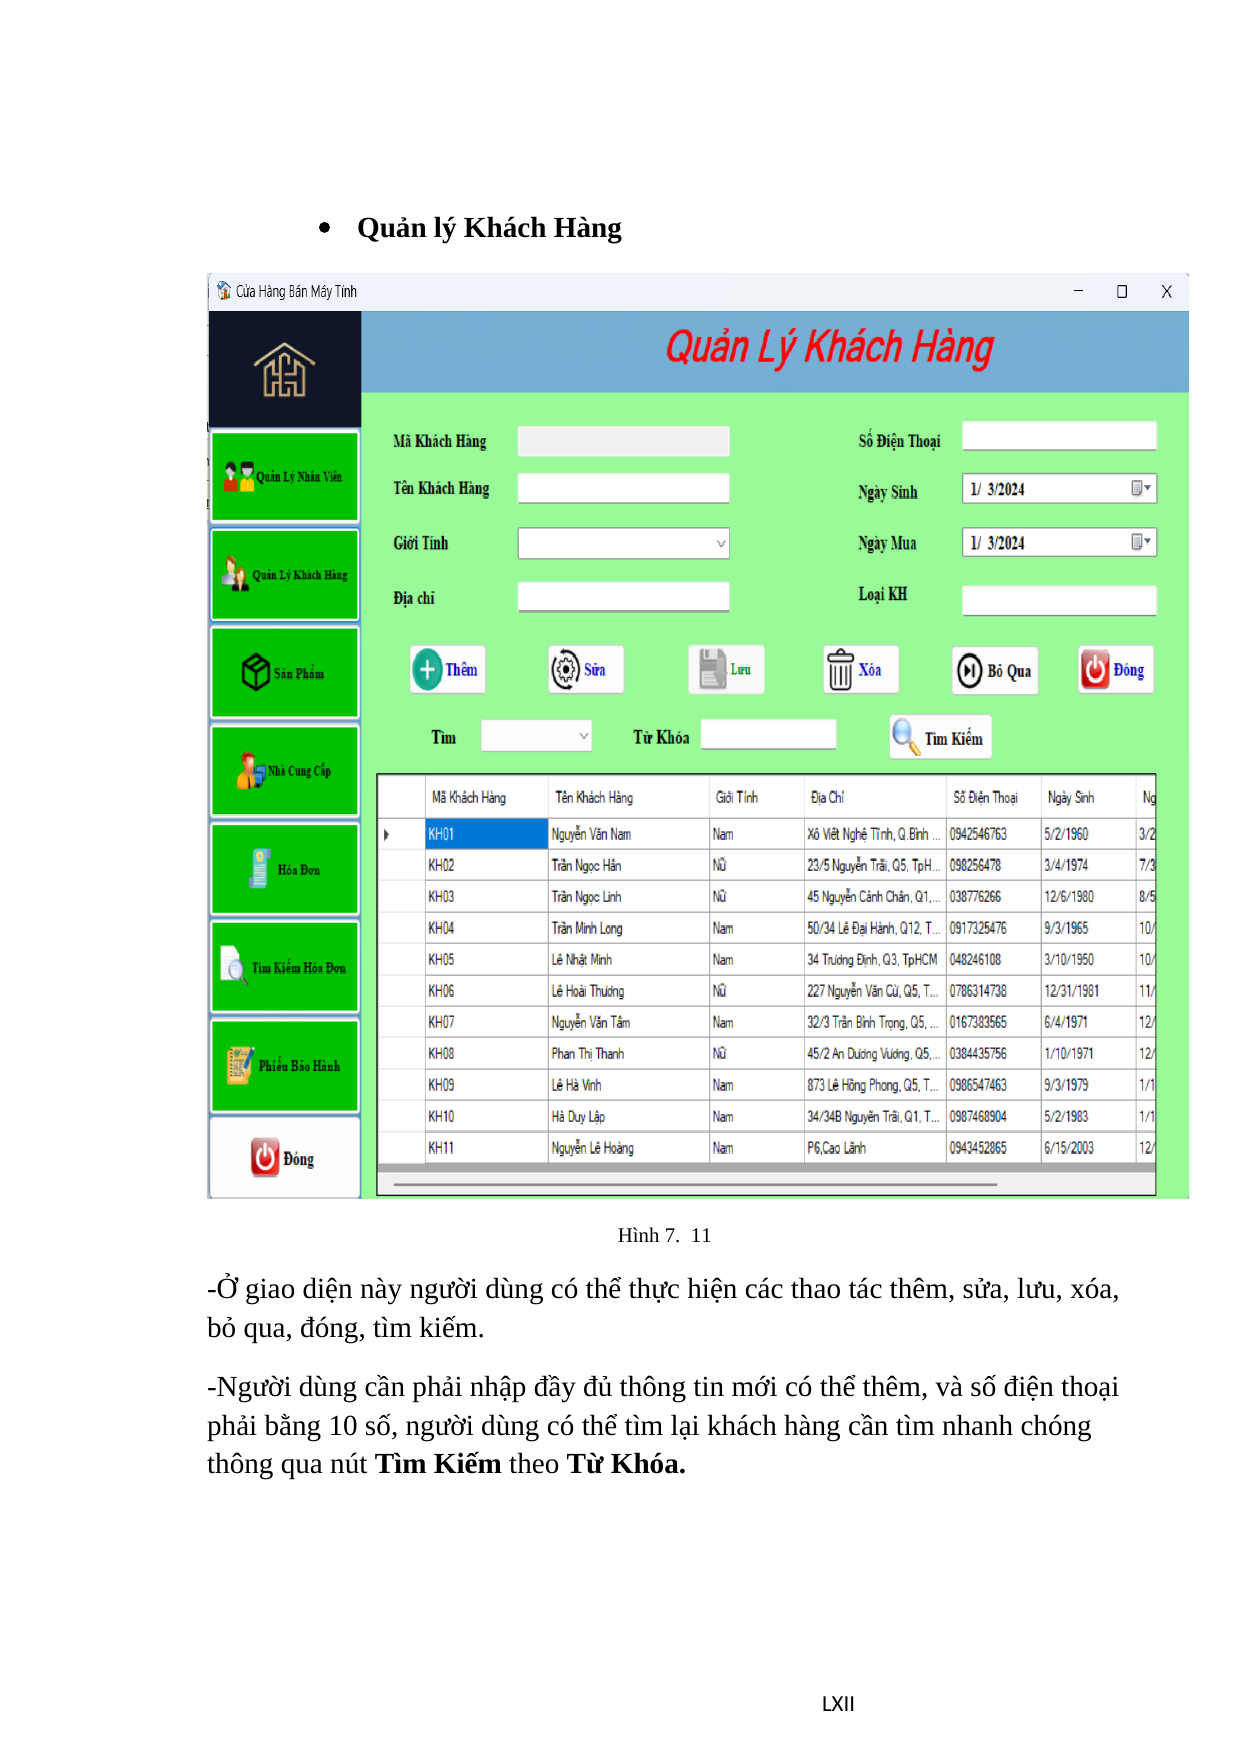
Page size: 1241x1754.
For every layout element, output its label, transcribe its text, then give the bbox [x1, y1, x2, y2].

picture [206, 273, 1190, 1199]
text -Ở giao diện này người dùng có thể thực hiện các thao tác thêm, sửa, lưu, xóa, bỏ qua, đóng, tìm kiếm. [207, 1272, 1122, 1344]
text Hình 7. 11 [207, 1223, 1122, 1247]
text -Người dùng cần phải nhập đầy đủ thông tin mới có thể thêm, và số điện thoại phải bằng 10 số, người dùng có thể tìm lại khách hàng cần tìm nhanh chóng thông qua nút Tìm Kiếm theo Từ Khóa. [207, 1369, 1122, 1480]
list Quản lý Khách Hàng [319, 210, 1122, 244]
